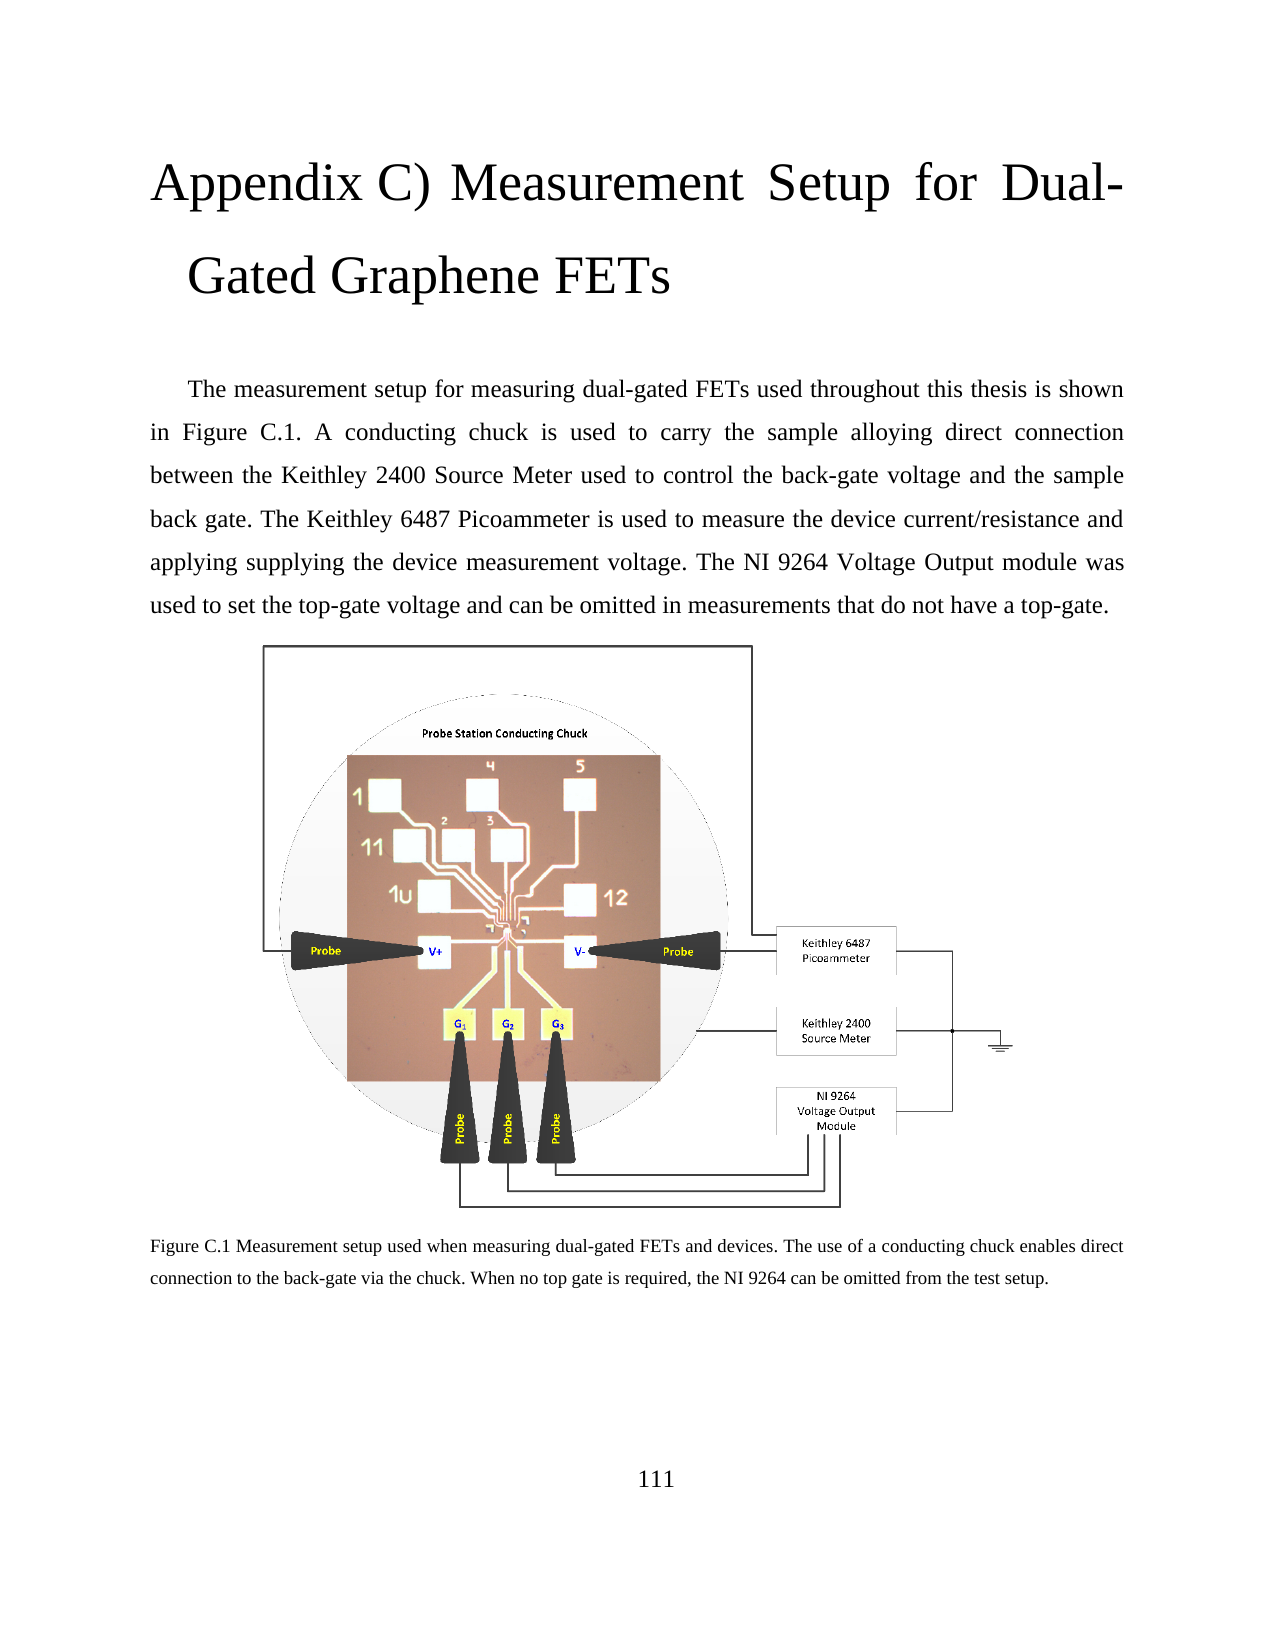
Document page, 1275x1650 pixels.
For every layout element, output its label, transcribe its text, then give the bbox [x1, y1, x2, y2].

subtitle Measurement Setup for Dual-Gated Graphene FETs [150, 150, 1125, 306]
text The measurement setup for measuring dual-gated FETs used throughout this thesis is shown in Figure ‎C.1. A conducting chuck is used to carry the sample alloying direct connection between the Keithley 2400 Source Meter used to control the back-gate voltage and the sample back gate. The Keithley 6487 Picoammeter is used to measure the device current/resistance and applying supplying the device measurement voltage. The NI 9264 Voltage Output module was used to set the top-gate voltage and can be omitted in measurements that do not have a top-gate. [150, 374, 1125, 619]
text Figure ‎C.1 Measurement setup used when measuring dual-gated FETs and devices. The use of a conducting chuck enables direct connection to the back-gate via the chuck. When no top gate is required, the NI 9264 can be omitted from the test setup. [150, 1234, 1125, 1288]
picture [262, 645, 1013, 1208]
